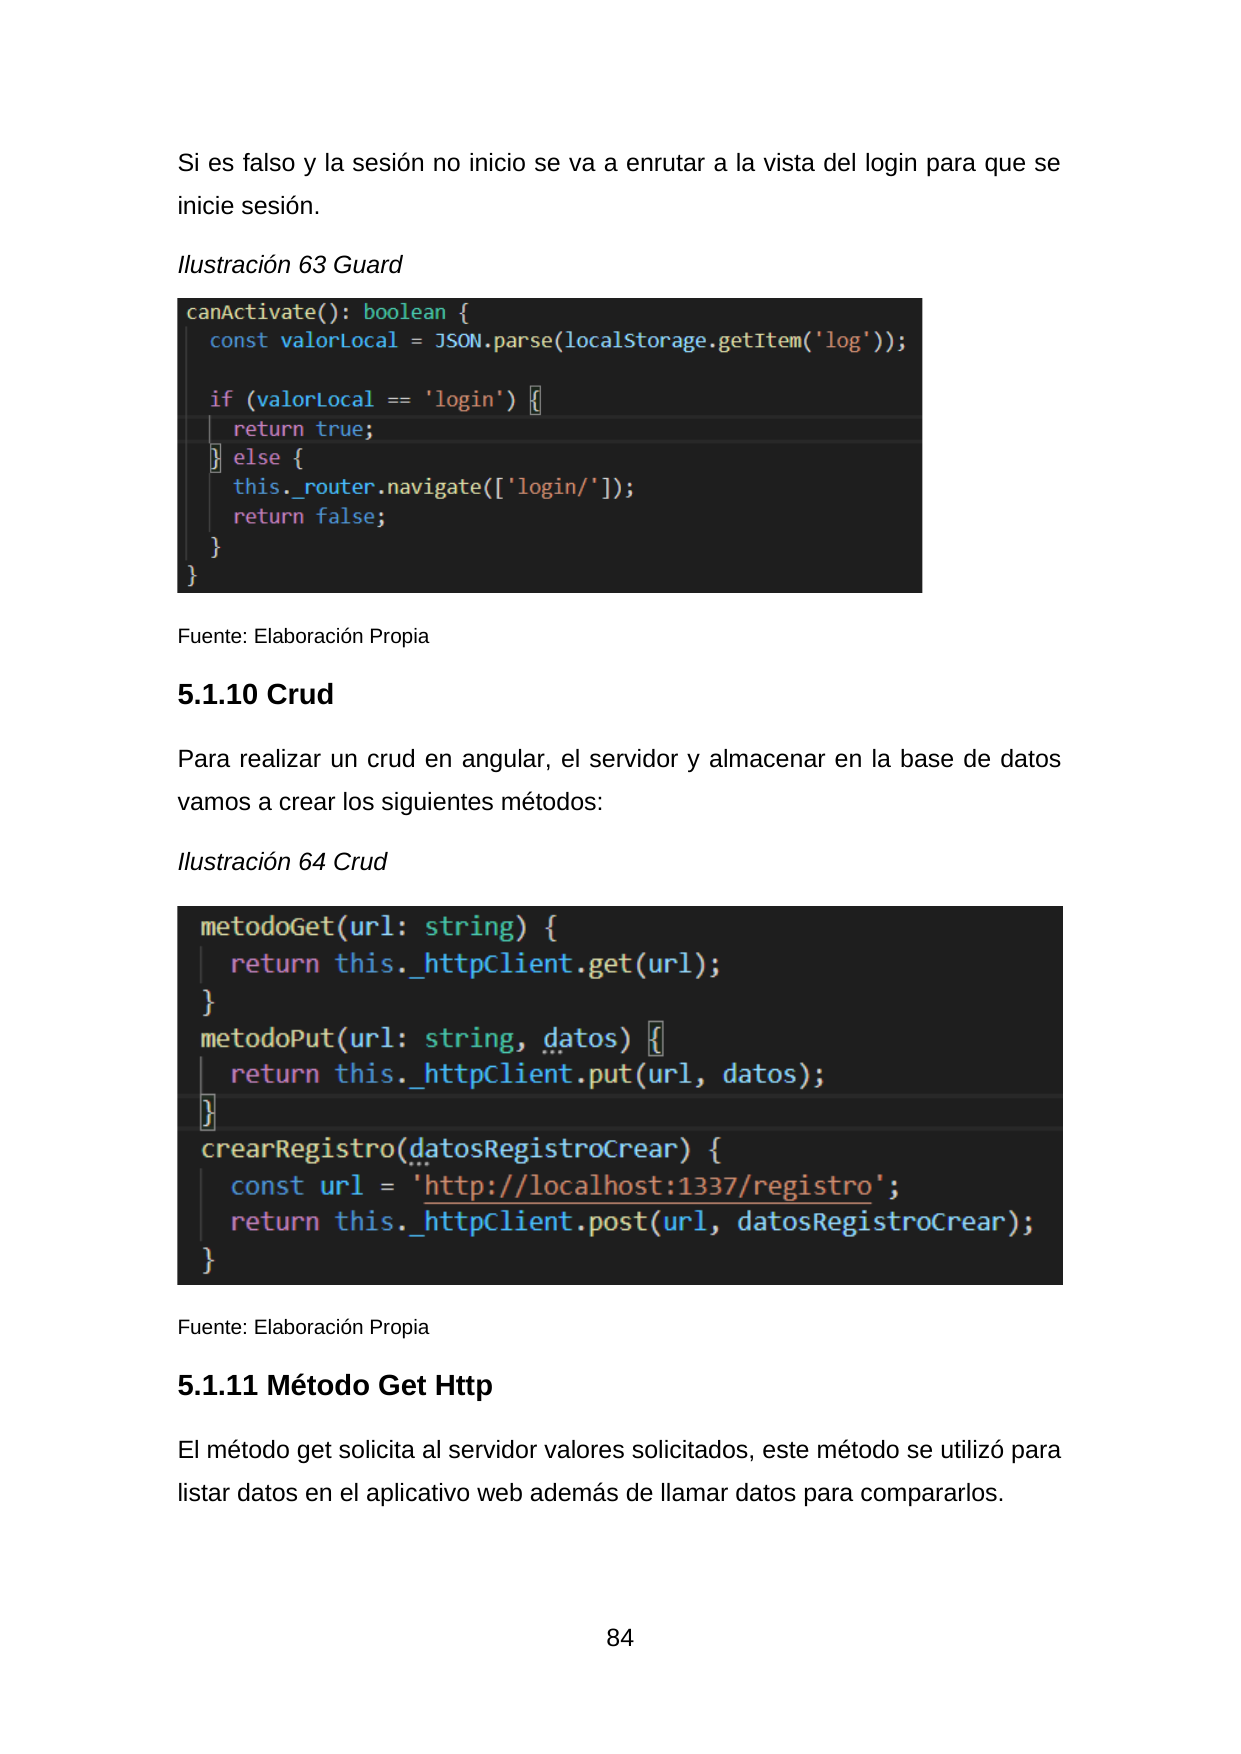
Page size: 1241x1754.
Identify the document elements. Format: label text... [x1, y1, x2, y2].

text El método get solicita al servidor valores solicitados, este método se utilizó para listar datos en el aplicativo web además de llamar datos para compararlos. [177, 1435, 1063, 1507]
text Fuente: Elaboración Propia [177, 624, 1063, 648]
picture [177, 298, 923, 593]
text Fuente: Elaboración Propia [177, 1315, 1063, 1339]
text Si es falso y la sesión no inicio se va a enrutar a la vista del login para que se inicie sesión. [177, 148, 1063, 219]
text 5.1.11 Método Get Http [177, 1368, 1063, 1401]
text 5.1.10 Crud [177, 677, 1063, 710]
text Para realizar un crud en angular, el servidor y almacenar en la base de datos vamos a crear los siguientes métodos: [177, 744, 1063, 816]
